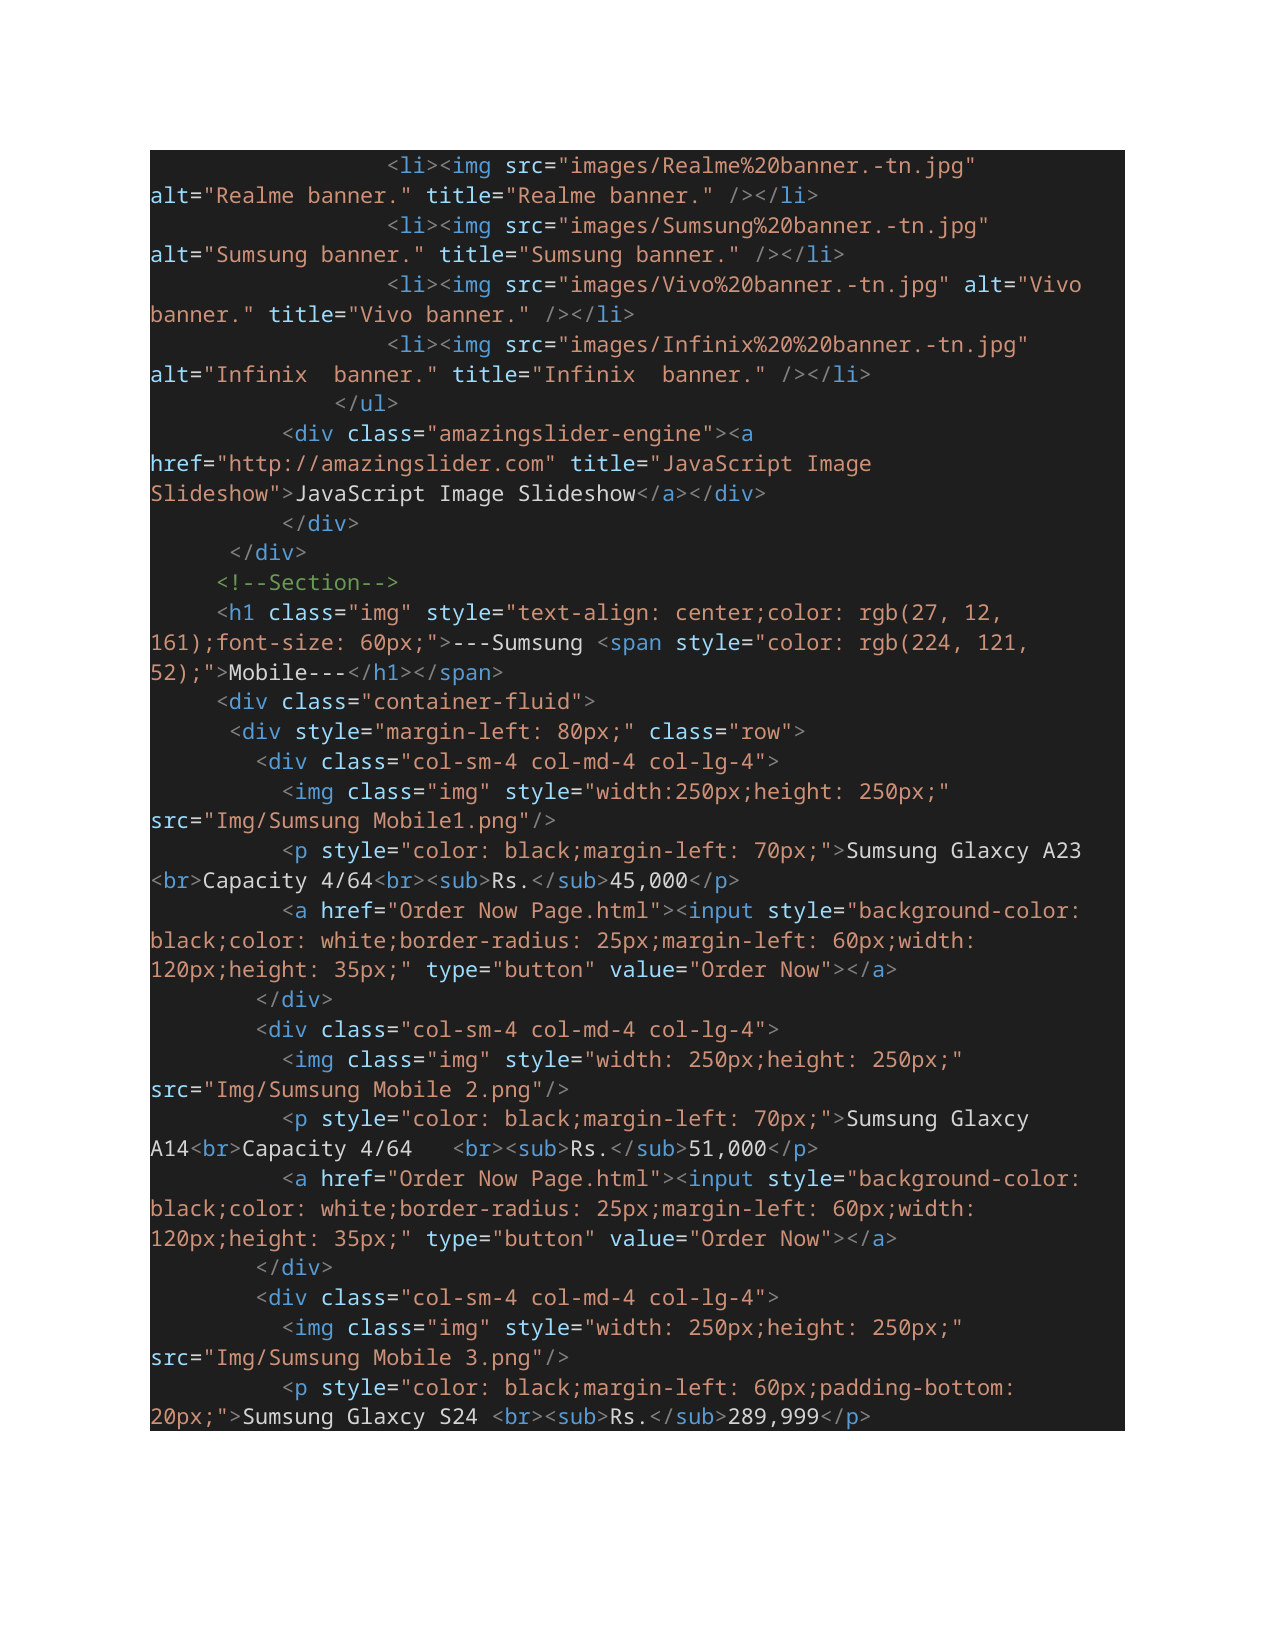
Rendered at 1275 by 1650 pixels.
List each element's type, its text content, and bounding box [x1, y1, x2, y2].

text <img class="img" style="width: 250px;height: 250px;" src="Img/Sumsung Mobile 2.png"/> [150, 1044, 1125, 1103]
text <!--Section--> [150, 567, 1125, 597]
text <div class="container-fluid"> [150, 686, 1125, 716]
text <p style="color: black;margin-left: 70px;">Sumsung Glaxcy A14<br>Capacity 4/64 <br><sub>Rs.</sub>51,000</p> [150, 1103, 1125, 1163]
text </ul> [150, 388, 1125, 418]
text <li><img src="images/Sumsung%20banner.-tn.jpg" alt="Sumsung banner." title="Sumsung banner." /></li> [150, 209, 1125, 269]
text <div style="margin-left: 80px;" class="row"> [150, 716, 1125, 746]
text <div class="col-sm-4 col-md-4 col-lg-4"> [150, 1014, 1125, 1044]
text </div> [150, 984, 1125, 1014]
text <p style="color: black;margin-left: 70px;">Sumsung Glaxcy A23 <br>Capacity 4/64<br><sub>Rs.</sub>45,000</p> [150, 835, 1125, 895]
text <img class="img" style="width: 250px;height: 250px;" src="Img/Sumsung Mobile 3.png"/> [150, 1312, 1125, 1371]
text <div class="amazingslider-engine"><a href="http://amazingslider.com" title="JavaScript Image Slideshow">JavaScript Image Slideshow</a></div> [150, 418, 1125, 507]
text <div class="col-sm-4 col-md-4 col-lg-4"> [150, 1282, 1125, 1312]
text <div class="col-sm-4 col-md-4 col-lg-4"> [150, 746, 1125, 776]
text <li><img src="images/Infinix%20%20banner.-tn.jpg" alt="Infinix banner." title="Infinix banner." /></li> [150, 329, 1125, 388]
text </div> [150, 1252, 1125, 1282]
text <img class="img" style="width:250px;height: 250px;" src="Img/Sumsung Mobile1.png"/> [150, 776, 1125, 835]
text <h1 class="img" style="text-align: center;color: rgb(27, 12, 161);font-size: 60px;">---Sumsung <span style="color: rgb(224, 121, 52);">Mobile---</h1></span> [150, 597, 1125, 686]
text <li><img src="images/Vivo%20banner.-tn.jpg" alt="Vivo banner." title="Vivo banner." /></li> [150, 269, 1125, 329]
text </div> [150, 507, 1125, 537]
text <li><img src="images/Realme%20banner.-tn.jpg" alt="Realme banner." title="Realme banner." /></li> [150, 150, 1125, 209]
text <p style="color: black;margin-left: 60px;padding-bottom: 20px;">Sumsung Glaxcy S24 <br><sub>Rs.</sub>289,999</p> [150, 1371, 1125, 1431]
text </div> [150, 537, 1125, 567]
